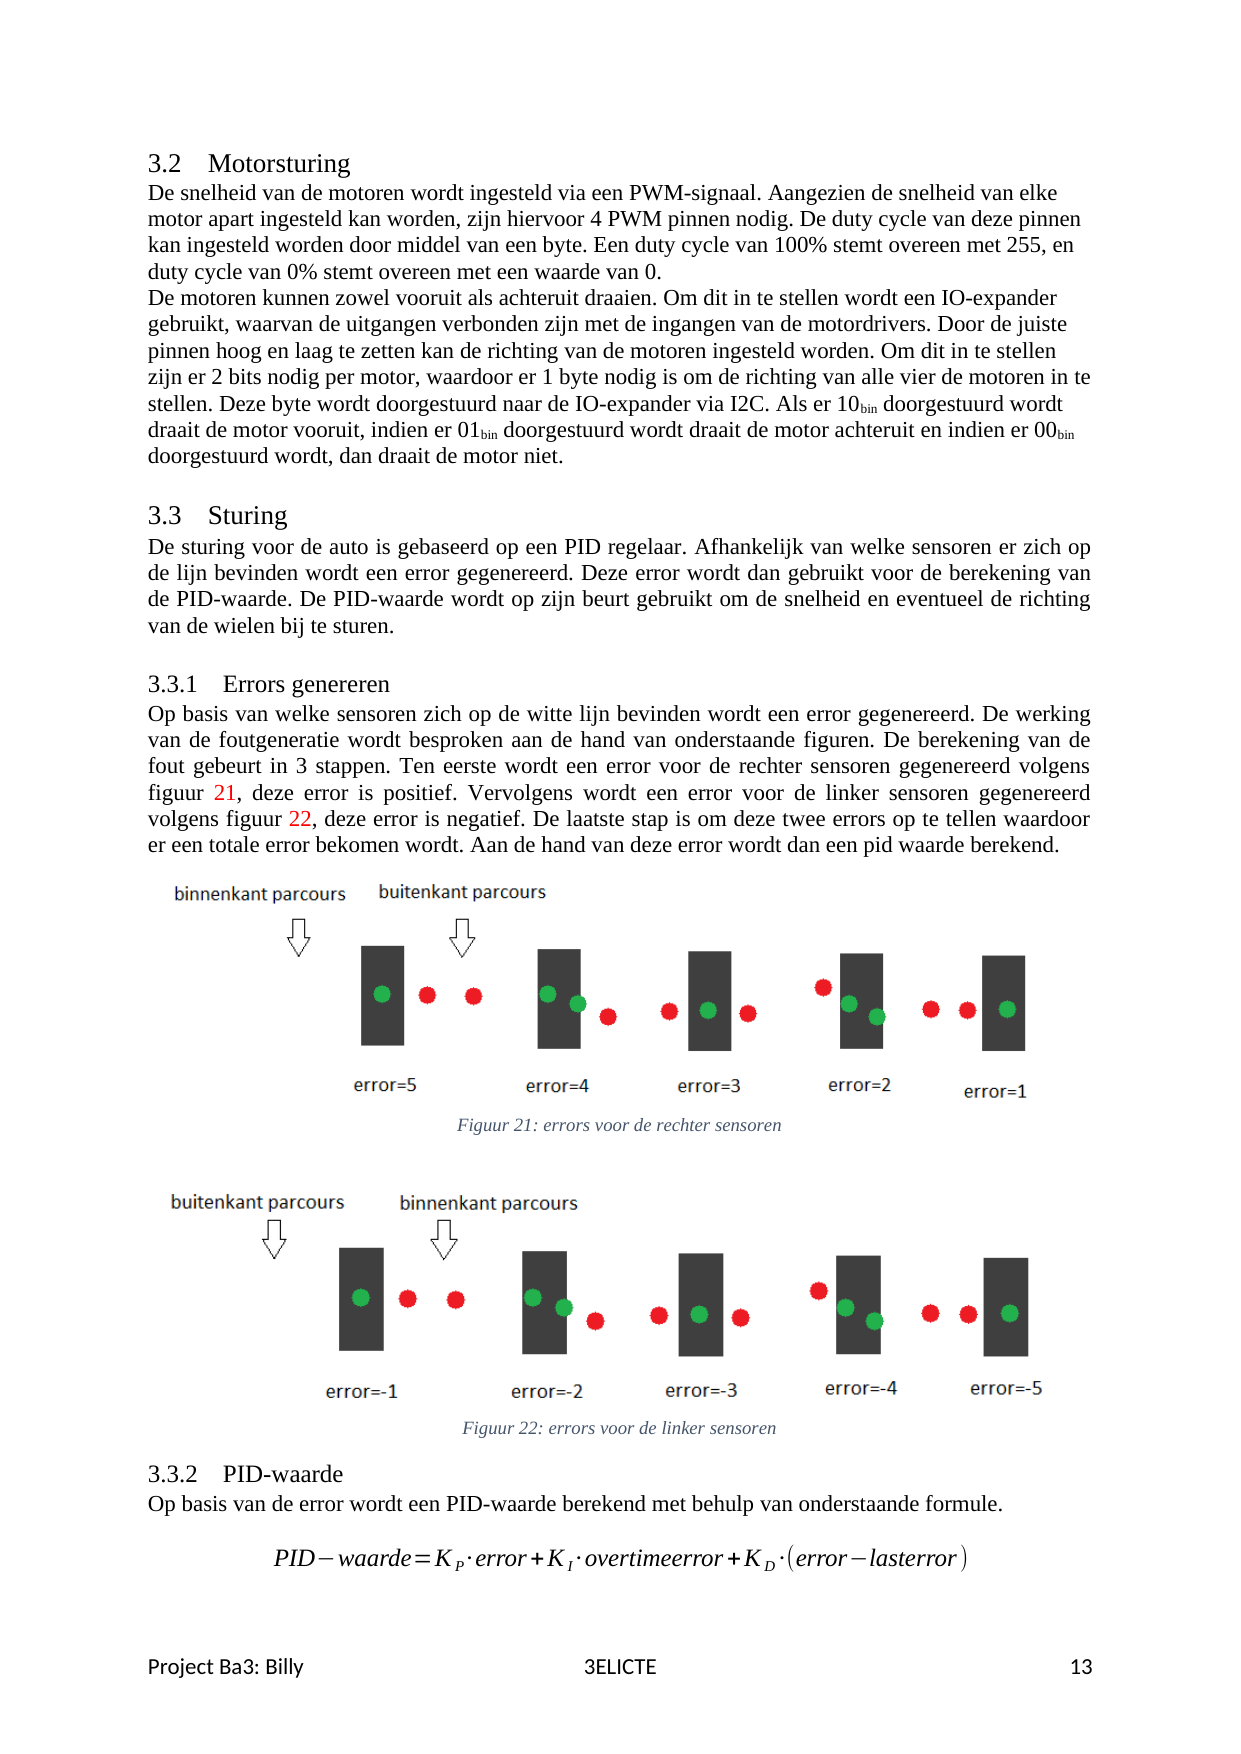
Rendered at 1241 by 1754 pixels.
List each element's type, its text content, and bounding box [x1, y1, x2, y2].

text Op basis van welke sensoren zich op de witte lijn bevinden wordt een error gegenereerd. De werking van de foutgeneratie wordt besproken aan de hand van onderstaande figuren. De berekening van de fout gebeurt in 3 stappen. Ten eerste wordt een error voor de rechter sensoren gegenereerd volgens figuur 21, deze error is positief. Vervolgens wordt een error voor de linker sensoren gegenereerd volgens figuur 22, deze error is negatief. De laatste stap is om deze twee errors op te tellen waardoor er een totale error bekomen wordt. Aan de hand van deze error wordt dan een pid waarde berekend. [148, 700, 1093, 857]
text De snelheid van de motoren wordt ingesteld via een PWM-signaal. Aangezien de snelheid van elke motor apart ingesteld kan worden, zijn hiervoor 4 PWM pinnen nodig. De duty cycle van deze pinnen kan ingesteld worden door middel van een byte. Een duty cycle van 100% stemt overeen met 255, en duty cycle van 0% stemt overeen met een waarde van 0. De motoren kunnen zowel vooruit als achteruit draaien. Om dit in te stellen wordt een IO-expander gebruikt, waarvan de uitgangen verbonden zijn met de ingangen van de motordrivers. Door de juiste pinnen hoog en laag te zetten kan de richting van de motoren ingesteld worden. Om dit in te stellen zijn er 2 bits nodig per motor, waardoor er 1 byte nodig is om de richting van alle vier de motoren in te stellen. Deze byte wordt doorgestuurd naar de IO-expander via I2C. Als er 10bin doorgestuurd wordt draait de motor vooruit, indien er 01bin doorgestuurd wordt draait de motor achteruit en indien er 00bin doorgestuurd wordt, dan draait de motor niet. [148, 179, 1093, 469]
subtitle Sturing [148, 499, 1093, 530]
text De sturing voor de auto is gebaseerd op een PID regelaar. Afhankelijk van welke sensoren er zich op de lijn bevinden wordt een error gegenereerd. Deze error wordt dan gebruikt voor de berekening van de PID-waarde. De PID-waarde wordt op zijn beurt gebruikt om de snelheid en eventueel de richting van de wielen bij te sturen. [148, 533, 1093, 638]
text Op basis van de error wordt een PID-waarde berekend met behulp van onderstaande formule. [148, 1490, 1093, 1517]
subtitle Motorsturing [148, 148, 1093, 179]
text Figuur 22: errors voor de linker sensoren [148, 1417, 1093, 1438]
text Figuur 21: errors voor de rechter sensoren [148, 1115, 1093, 1136]
subtitle Errors genereren [148, 669, 1093, 697]
picture [147, 857, 1093, 1115]
picture [147, 1156, 1092, 1417]
subtitle PID-waarde [148, 1459, 1093, 1488]
